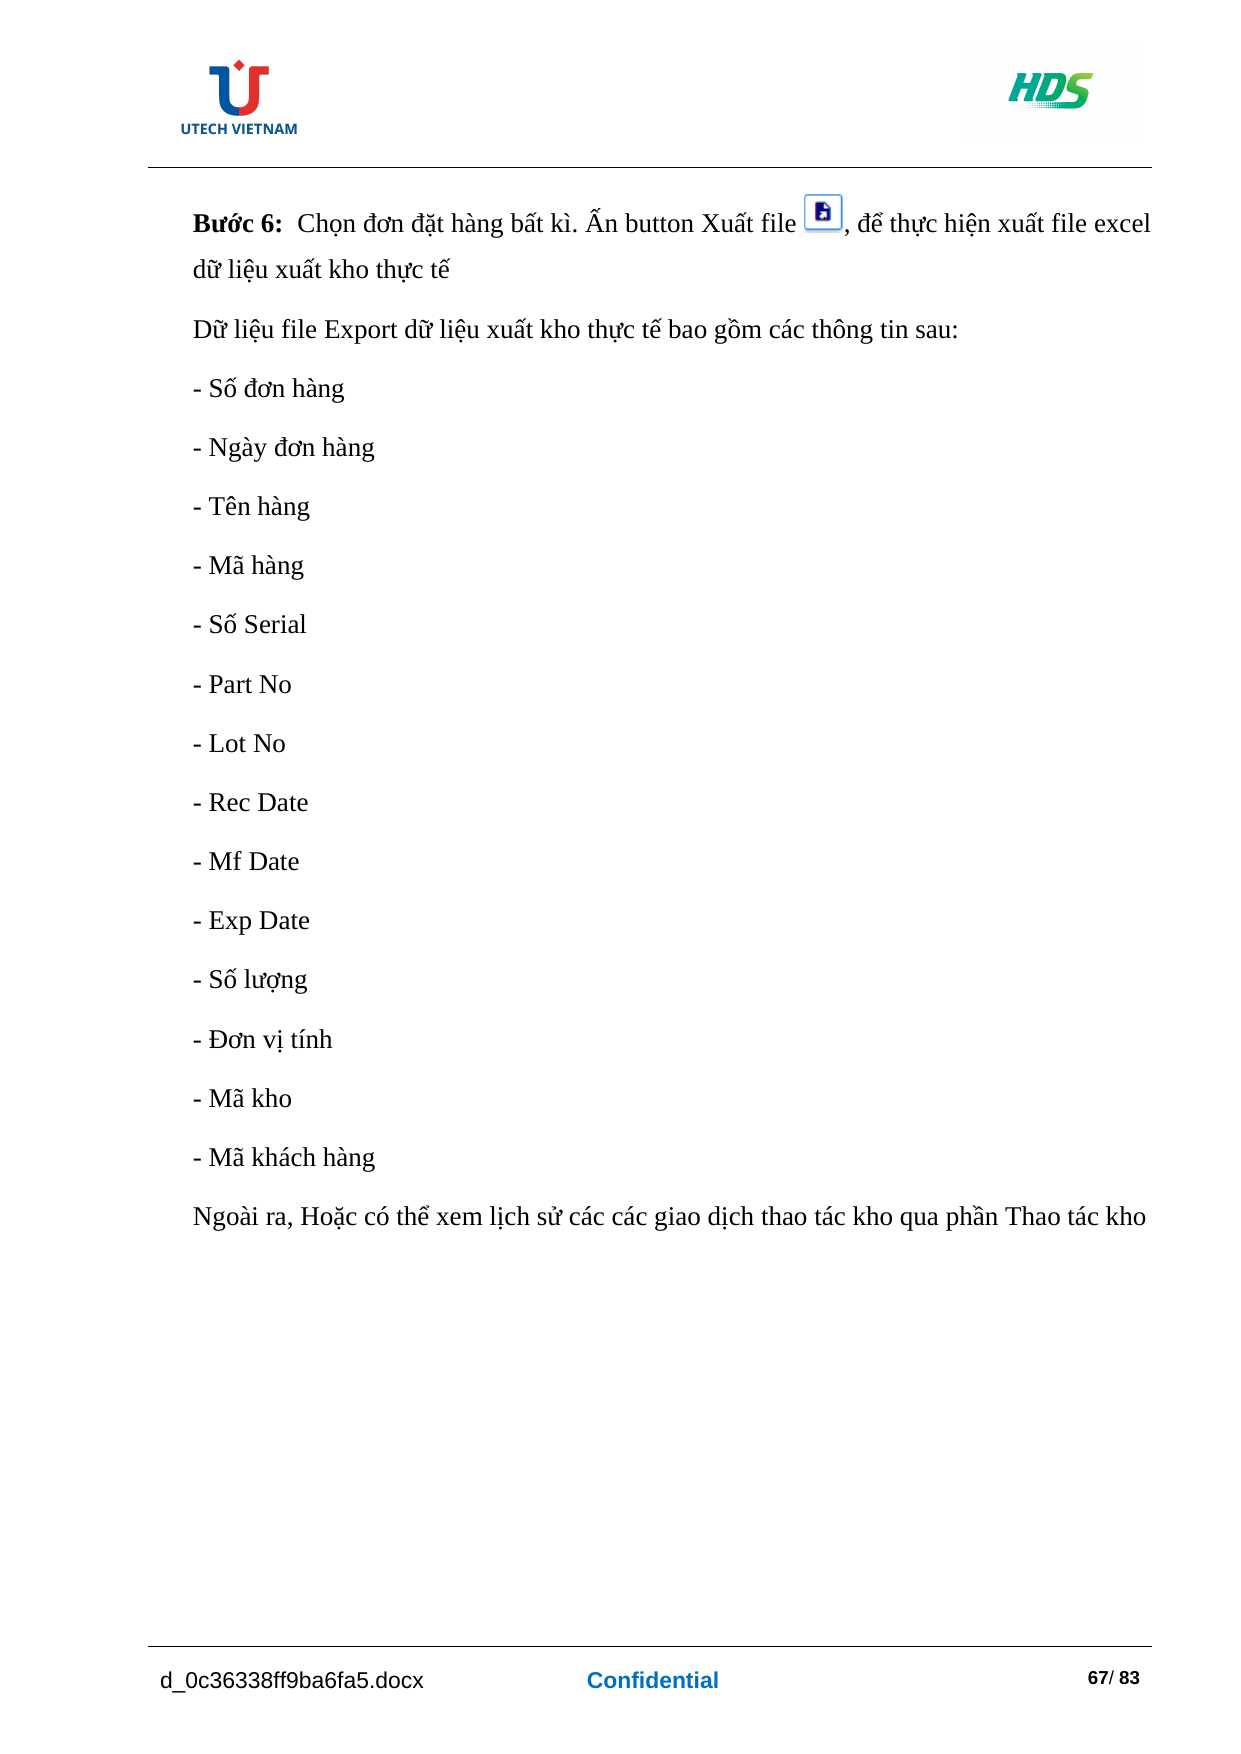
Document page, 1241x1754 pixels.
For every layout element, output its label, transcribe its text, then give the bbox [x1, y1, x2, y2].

picture [960, 44, 1141, 144]
text - Mã hàng [193, 549, 1152, 581]
text - Số lượng [193, 963, 1152, 995]
text - Mã khách hàng [193, 1141, 1152, 1172]
text - Exp Date [193, 904, 1152, 936]
text Bước 6: Chọn đơn đặt hàng bất kì. Ấn button Xuất file , để thực hiện xuất file excel dữ liệu xuất kho thực tế [193, 193, 1152, 285]
text - Rec Date [193, 786, 1152, 817]
text - Mf Date [193, 845, 1152, 876]
text Ngoài ra, Hoặc có thể xem lịch sử các các giao dịch thao tác kho qua phần Thao tác kho [193, 1200, 1152, 1231]
text Dữ liệu file Export dữ liệu xuất kho thực tế bao gồm các thông tin sau: [193, 313, 1152, 344]
text - Số đơn hàng [193, 372, 1152, 403]
text - Tên hàng [193, 490, 1152, 521]
text - Part No [193, 668, 1152, 699]
text - Mã kho [193, 1082, 1152, 1113]
text - Số Serial [193, 608, 1152, 640]
text - Lot No [193, 727, 1152, 758]
picture [804, 193, 844, 233]
picture [175, 47, 301, 142]
text - Đơn vị tính [193, 1023, 1152, 1054]
text - Ngày đơn hàng [193, 431, 1152, 462]
